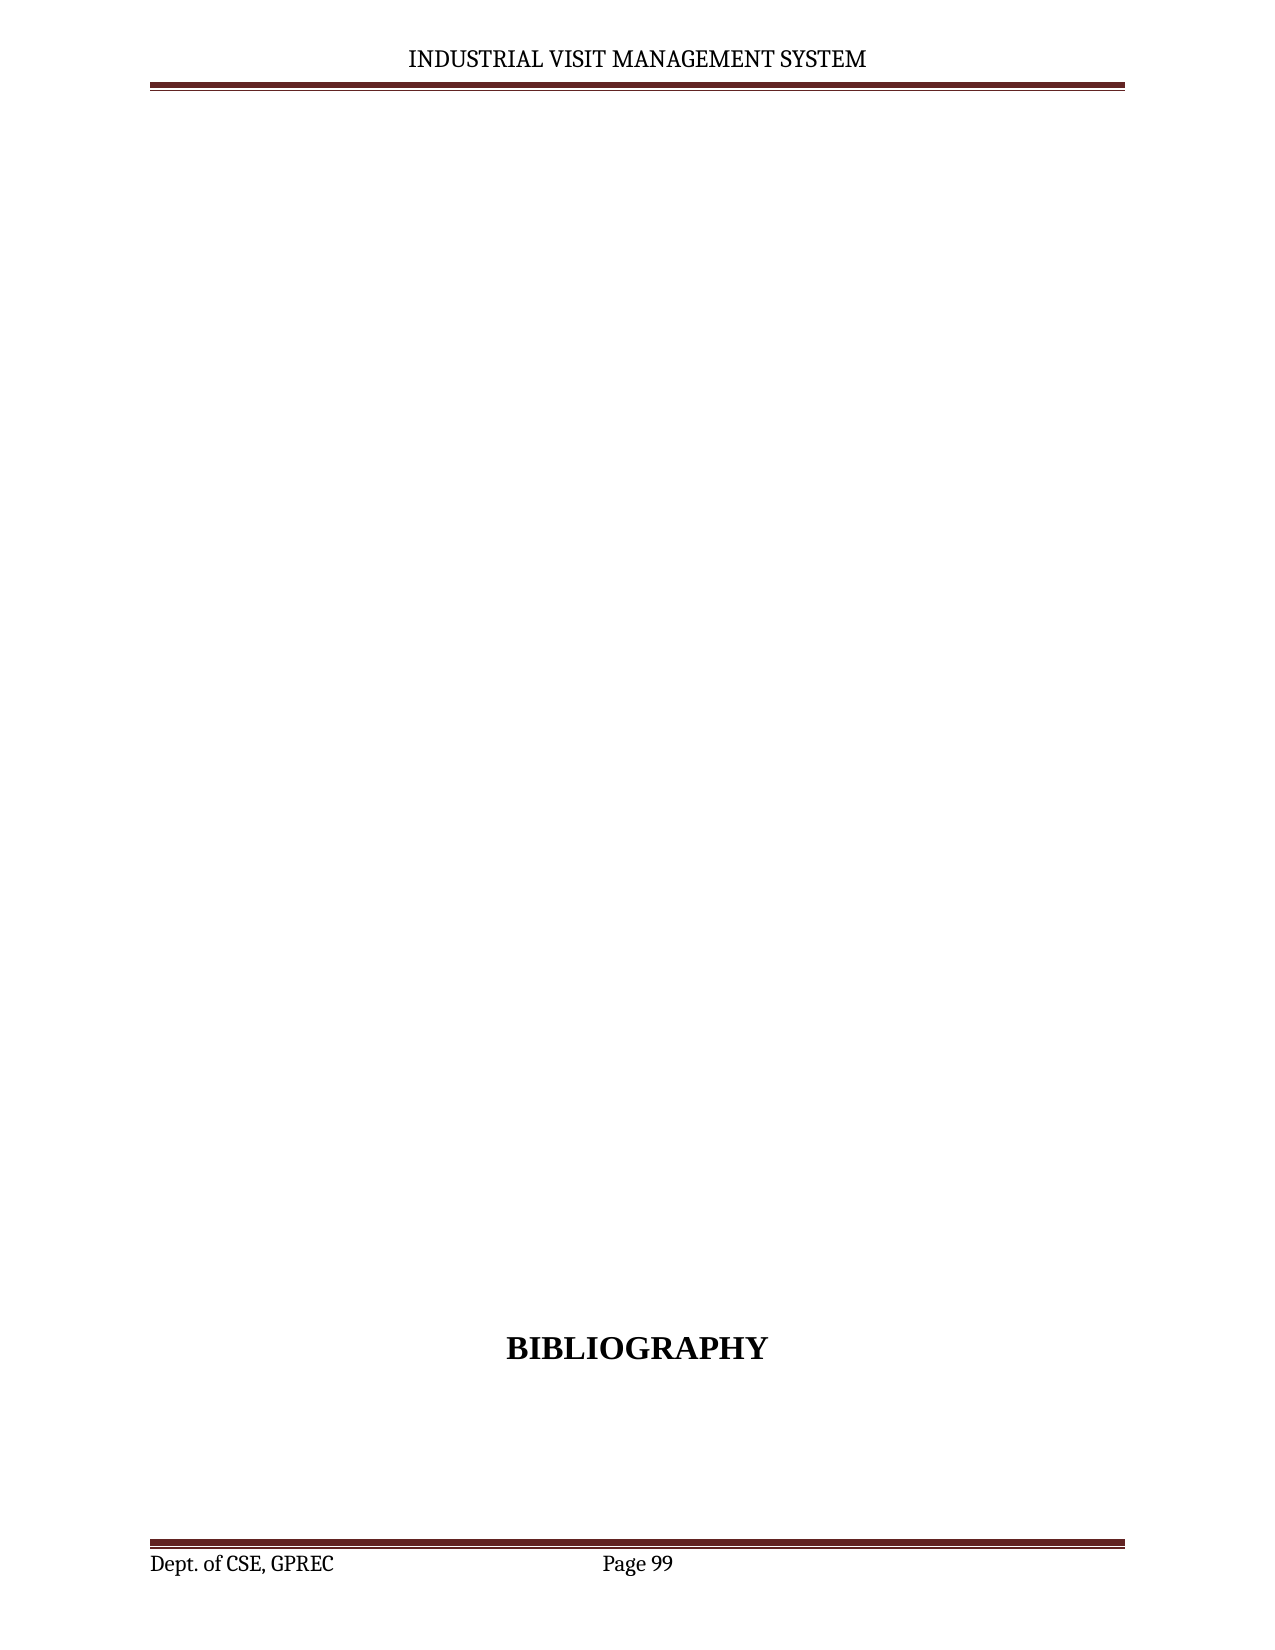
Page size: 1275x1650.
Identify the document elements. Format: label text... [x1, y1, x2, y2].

text BIBLIOGRAPHY [150, 1328, 1125, 1367]
